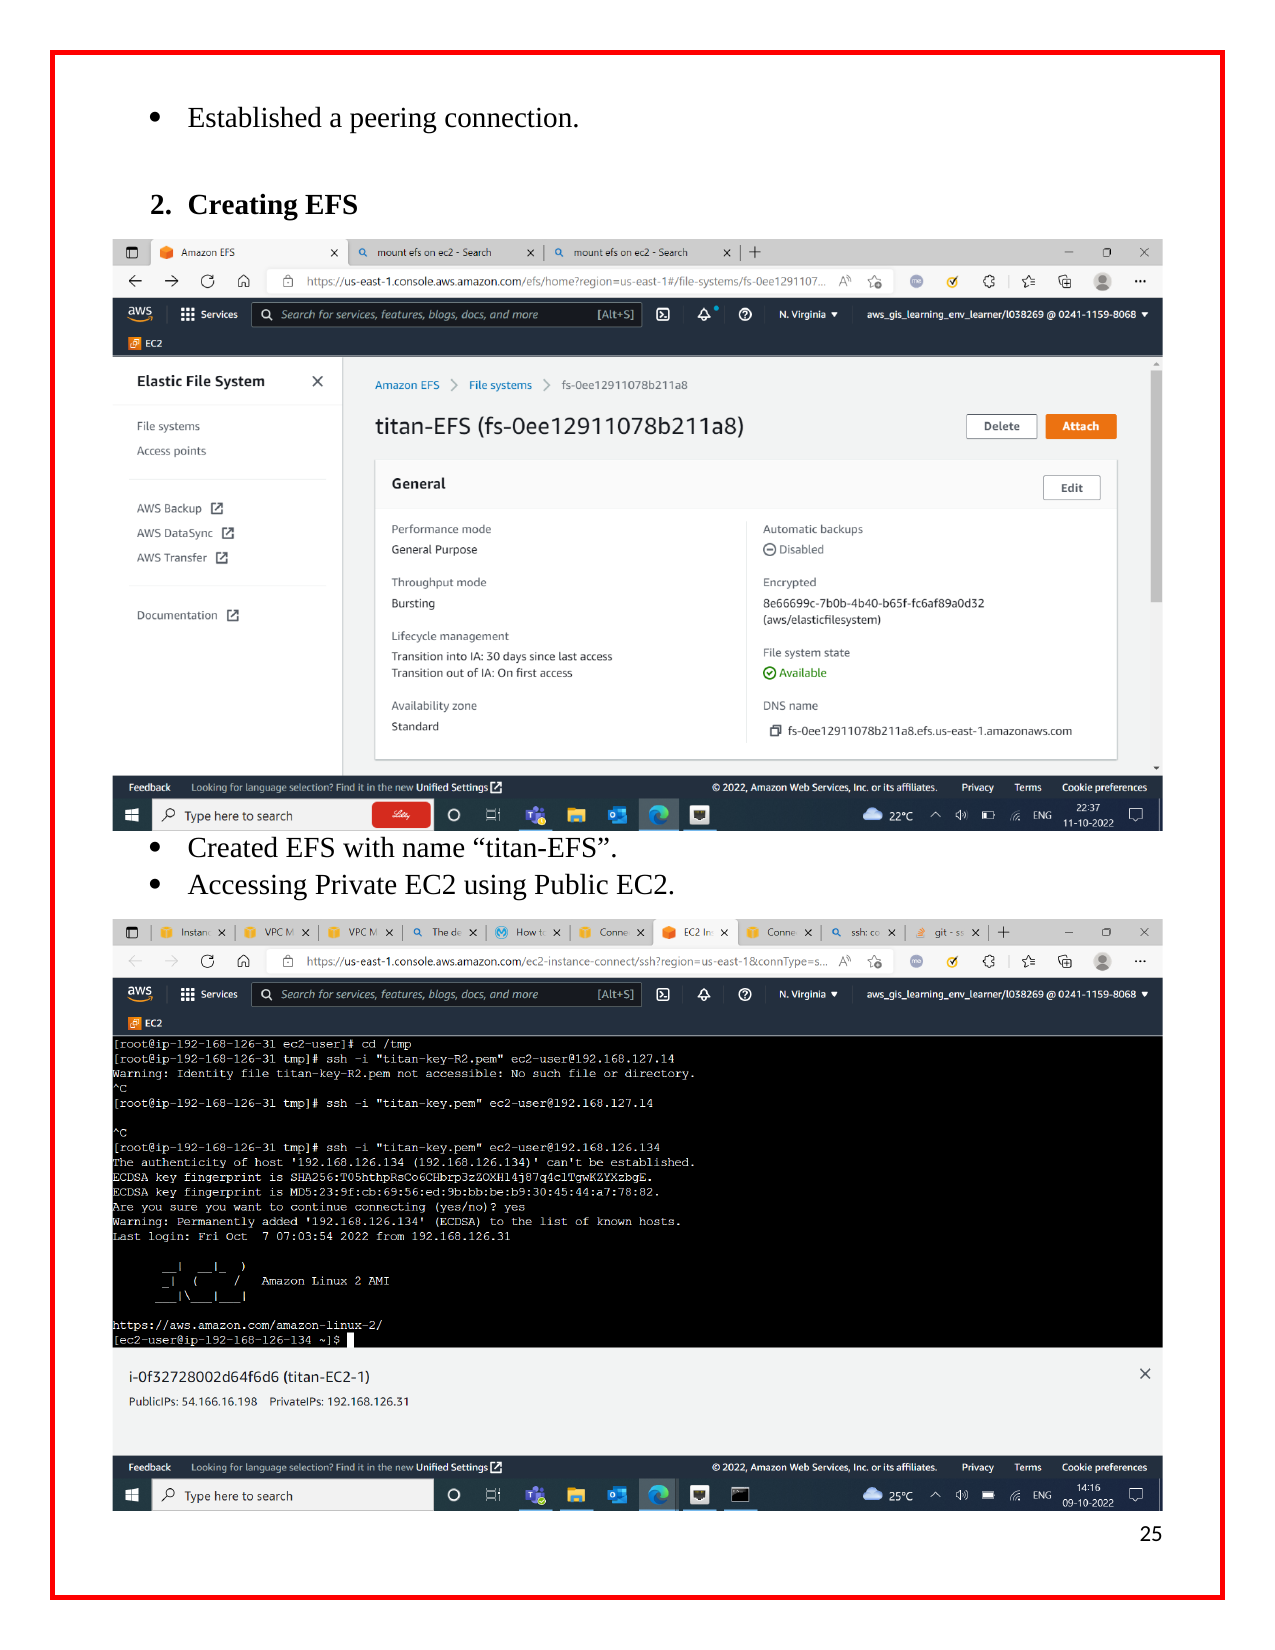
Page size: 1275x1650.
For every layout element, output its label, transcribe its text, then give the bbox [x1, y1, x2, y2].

list Established a peering connection. [150, 101, 1162, 134]
list Creating EFS [150, 187, 1162, 221]
list Accessing Private EC2 using Public EC2. [150, 867, 1162, 900]
picture [112, 919, 1163, 1511]
picture [112, 239, 1163, 831]
list Created EFS with name “titan-EFS”. [150, 831, 1162, 864]
